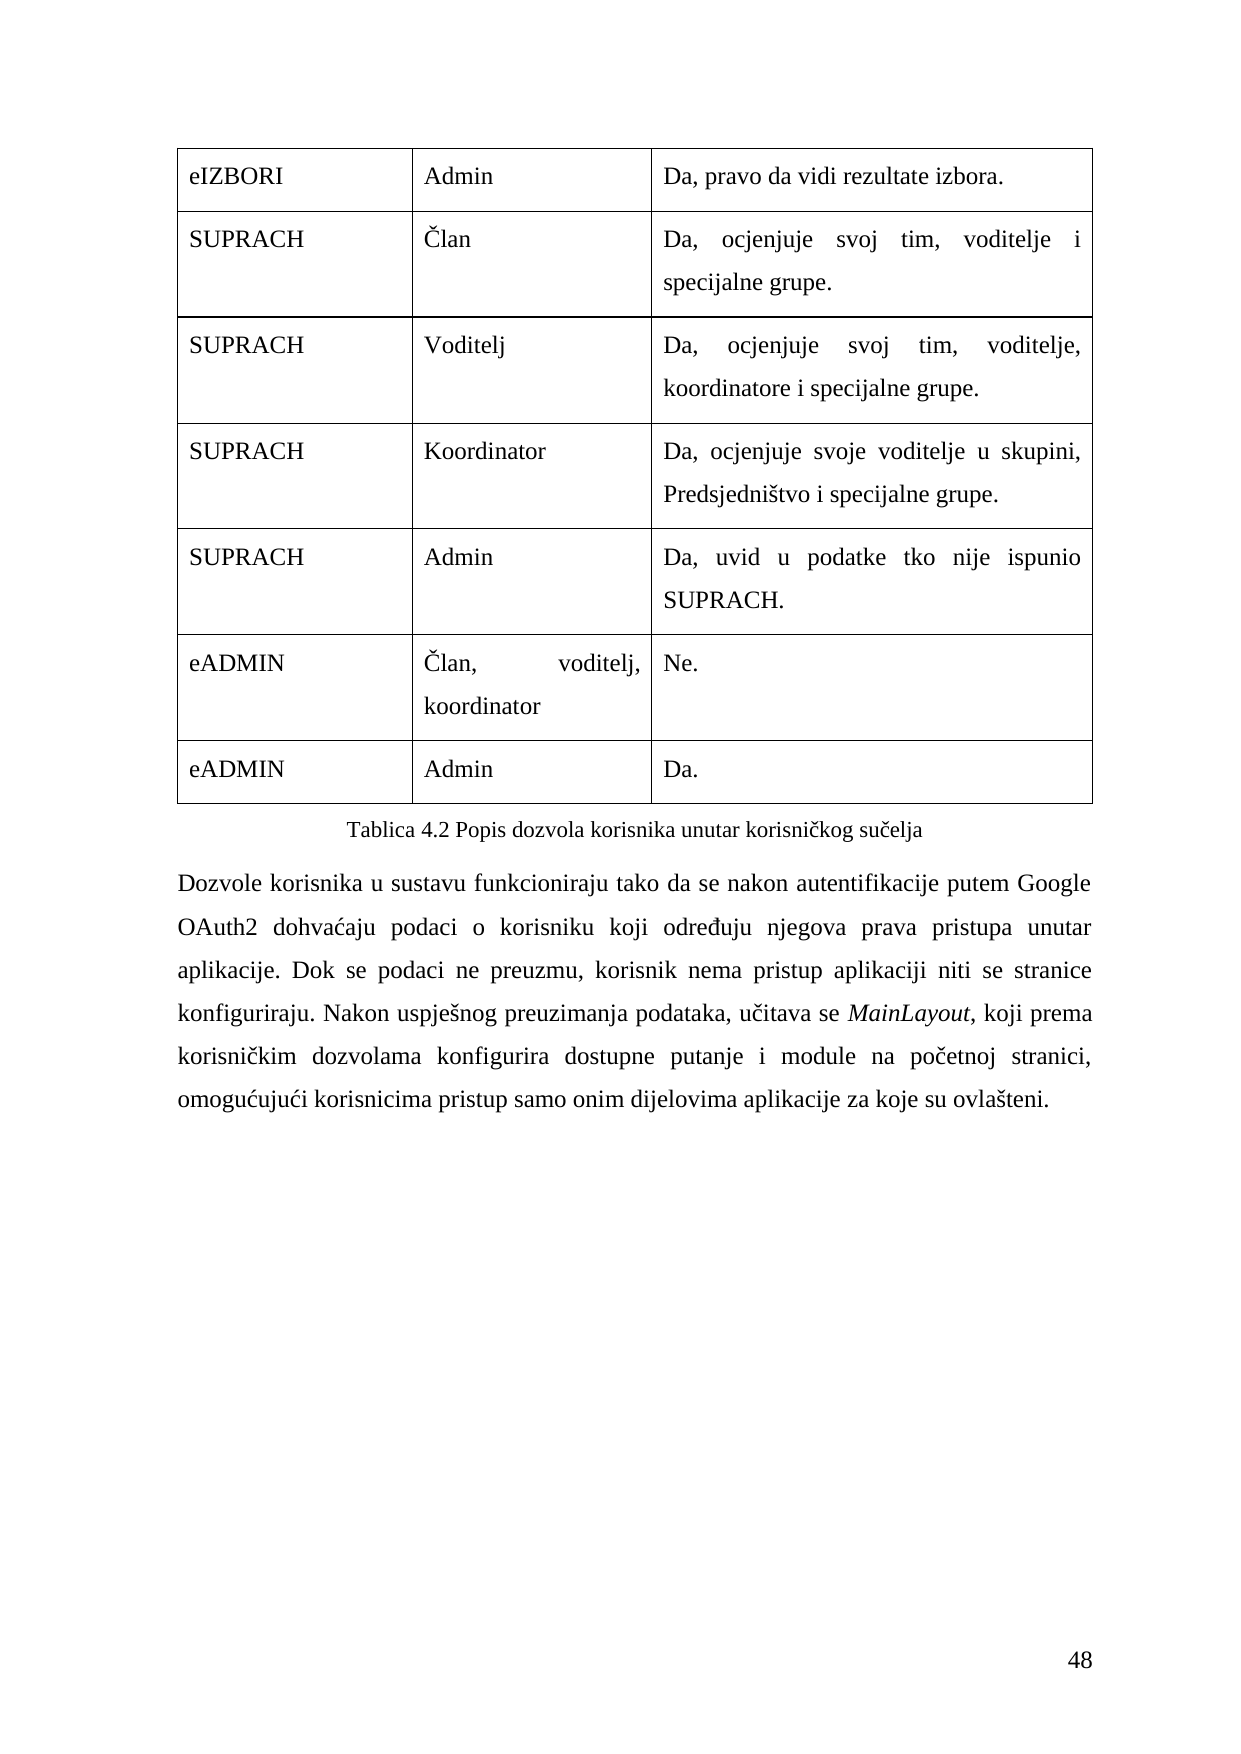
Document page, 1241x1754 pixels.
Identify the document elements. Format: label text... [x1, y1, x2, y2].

table_cell Admin [413, 529, 651, 634]
table_cell Da, ocjenjuje svoje voditelje u skupini, Predsjedništvo i specijalne grupe. [652, 424, 1092, 528]
table_cell SUPRACH [178, 212, 412, 316]
table_cell Član, voditelj, koordinator [413, 635, 651, 740]
table_cell eADMIN [178, 741, 412, 803]
table_cell SUPRACH [178, 318, 412, 422]
table_cell SUPRACH [178, 529, 412, 634]
table_cell Da, pravo da vidi rezultate izbora. [652, 149, 1092, 211]
table_cell Ne. [652, 635, 1092, 740]
text Dozvole korisnika u sustavu funkcioniraju tako da se nakon autentifikacije putem Google OAuth2 dohvaćaju podaci o korisniku koji određuju njegova prava pristupa unutar aplikacije. Dok se podaci ne preuzmu, korisnik nema pristup aplikaciji niti se stranice konfiguriraju. Nakon uspješnog preuzimanja podataka, učitava se MainLayout, koji prema korisničkim dozvolama konfigurira dostupne putanje i module na početnoj stranici, omogućujući korisnicima pristup samo onim dijelovima aplikacije za koje su ovlašteni. [177, 868, 1092, 1113]
table_cell Admin [413, 741, 651, 803]
table_cell Da, ocjenjuje svoj tim, voditelje, koordinatore i specijalne grupe. [652, 318, 1092, 422]
table_cell Voditelj [413, 318, 651, 422]
table_cell Da, ocjenjuje svoj tim, voditelje i specijalne grupe. [652, 212, 1092, 316]
table_cell Član [413, 212, 651, 316]
text Tablica 4.2 Popis dozvola korisnika unutar korisničkog sučelja [177, 817, 1092, 843]
table_cell Da. [652, 741, 1092, 803]
table_cell Da, uvid u podatke tko nije ispunio SUPRACH. [652, 529, 1092, 634]
table_cell eIZBORI [178, 149, 412, 211]
table_cell Koordinator [413, 424, 651, 528]
table_cell SUPRACH [178, 424, 412, 528]
table_cell eADMIN [178, 635, 412, 740]
table_cell Admin [413, 149, 651, 211]
